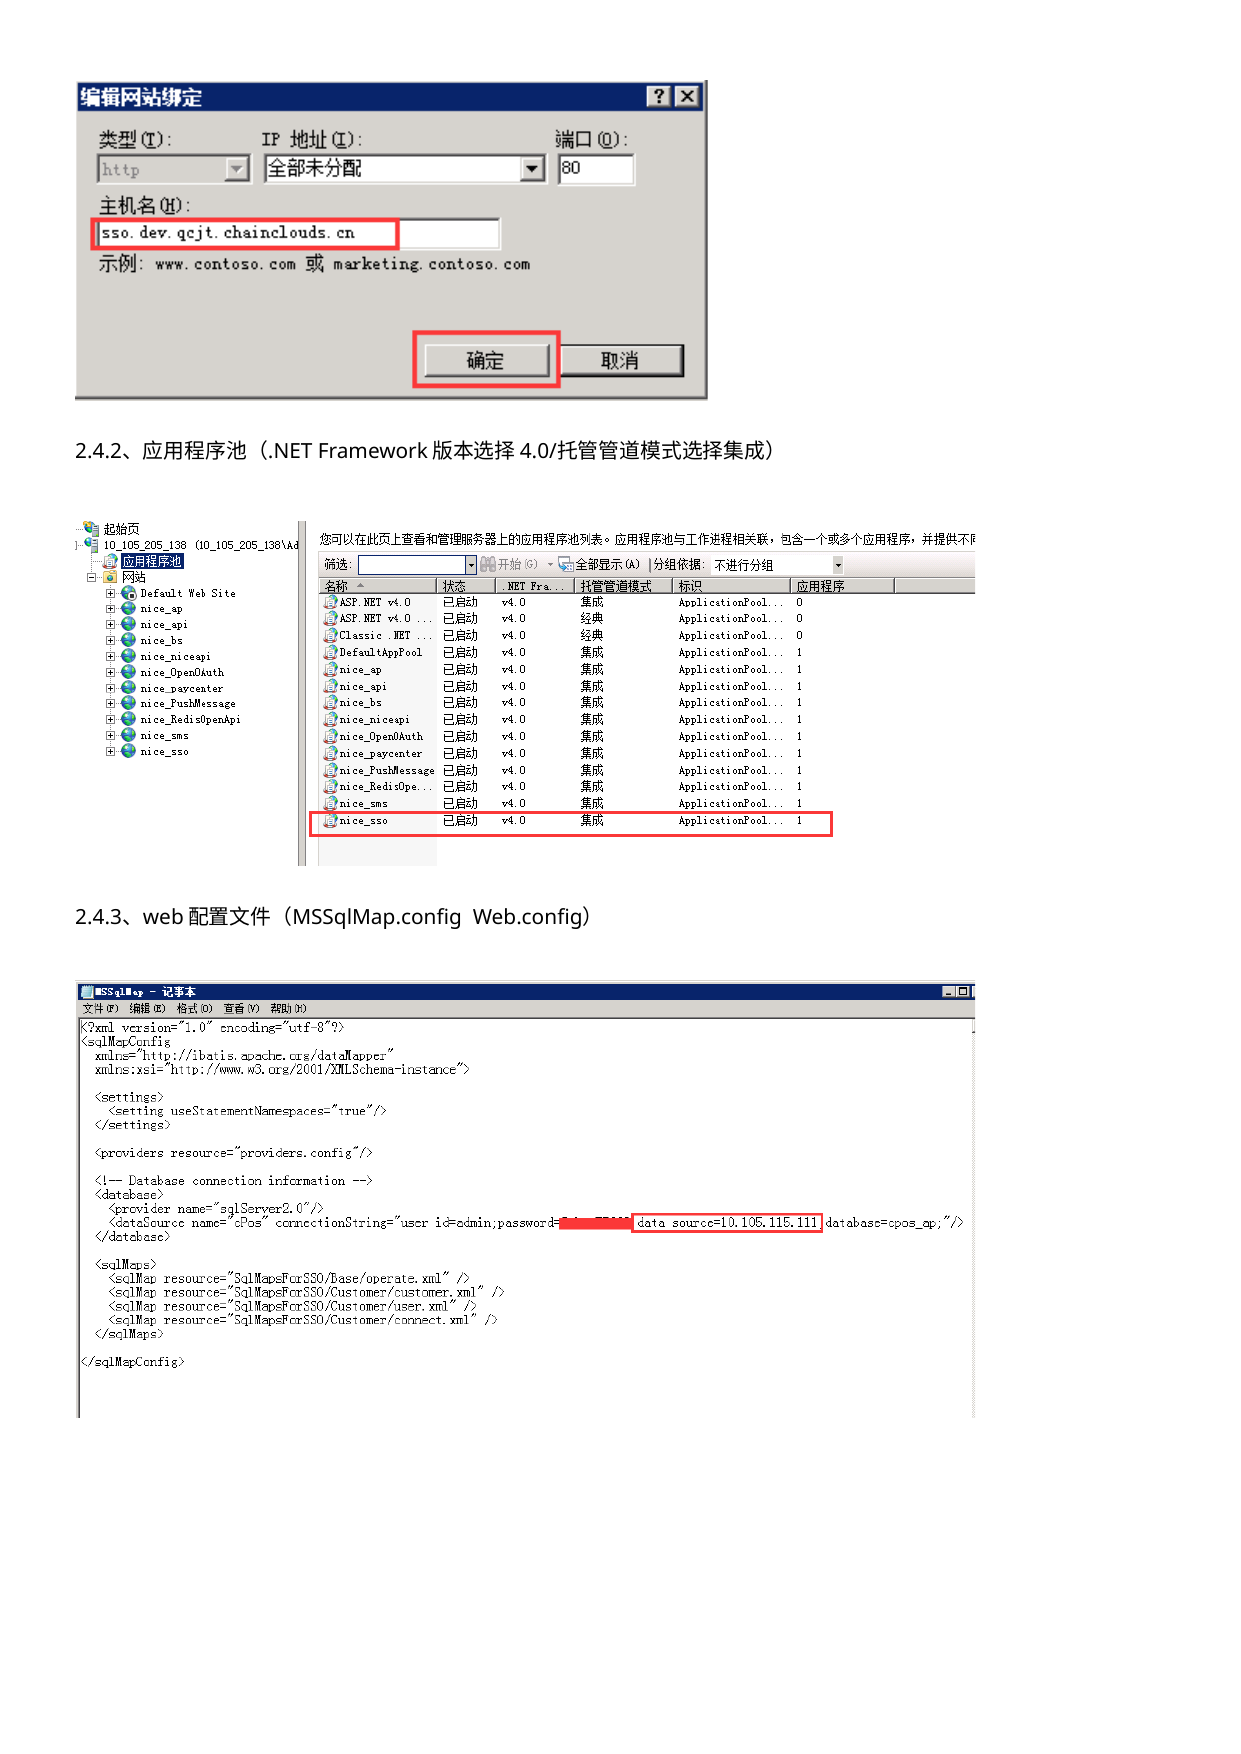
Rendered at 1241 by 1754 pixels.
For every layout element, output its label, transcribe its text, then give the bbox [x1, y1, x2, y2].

picture [75, 80, 708, 401]
picture [75, 521, 976, 866]
subtitle 2.4.2、应用程序池（.NET Framework版本选择4.0/托管管道模式选择集成） [75, 433, 1165, 465]
subtitle 2.4.3、web配置文件（MSSqlMap.config Web.config） [75, 899, 1165, 932]
picture [75, 980, 976, 1418]
